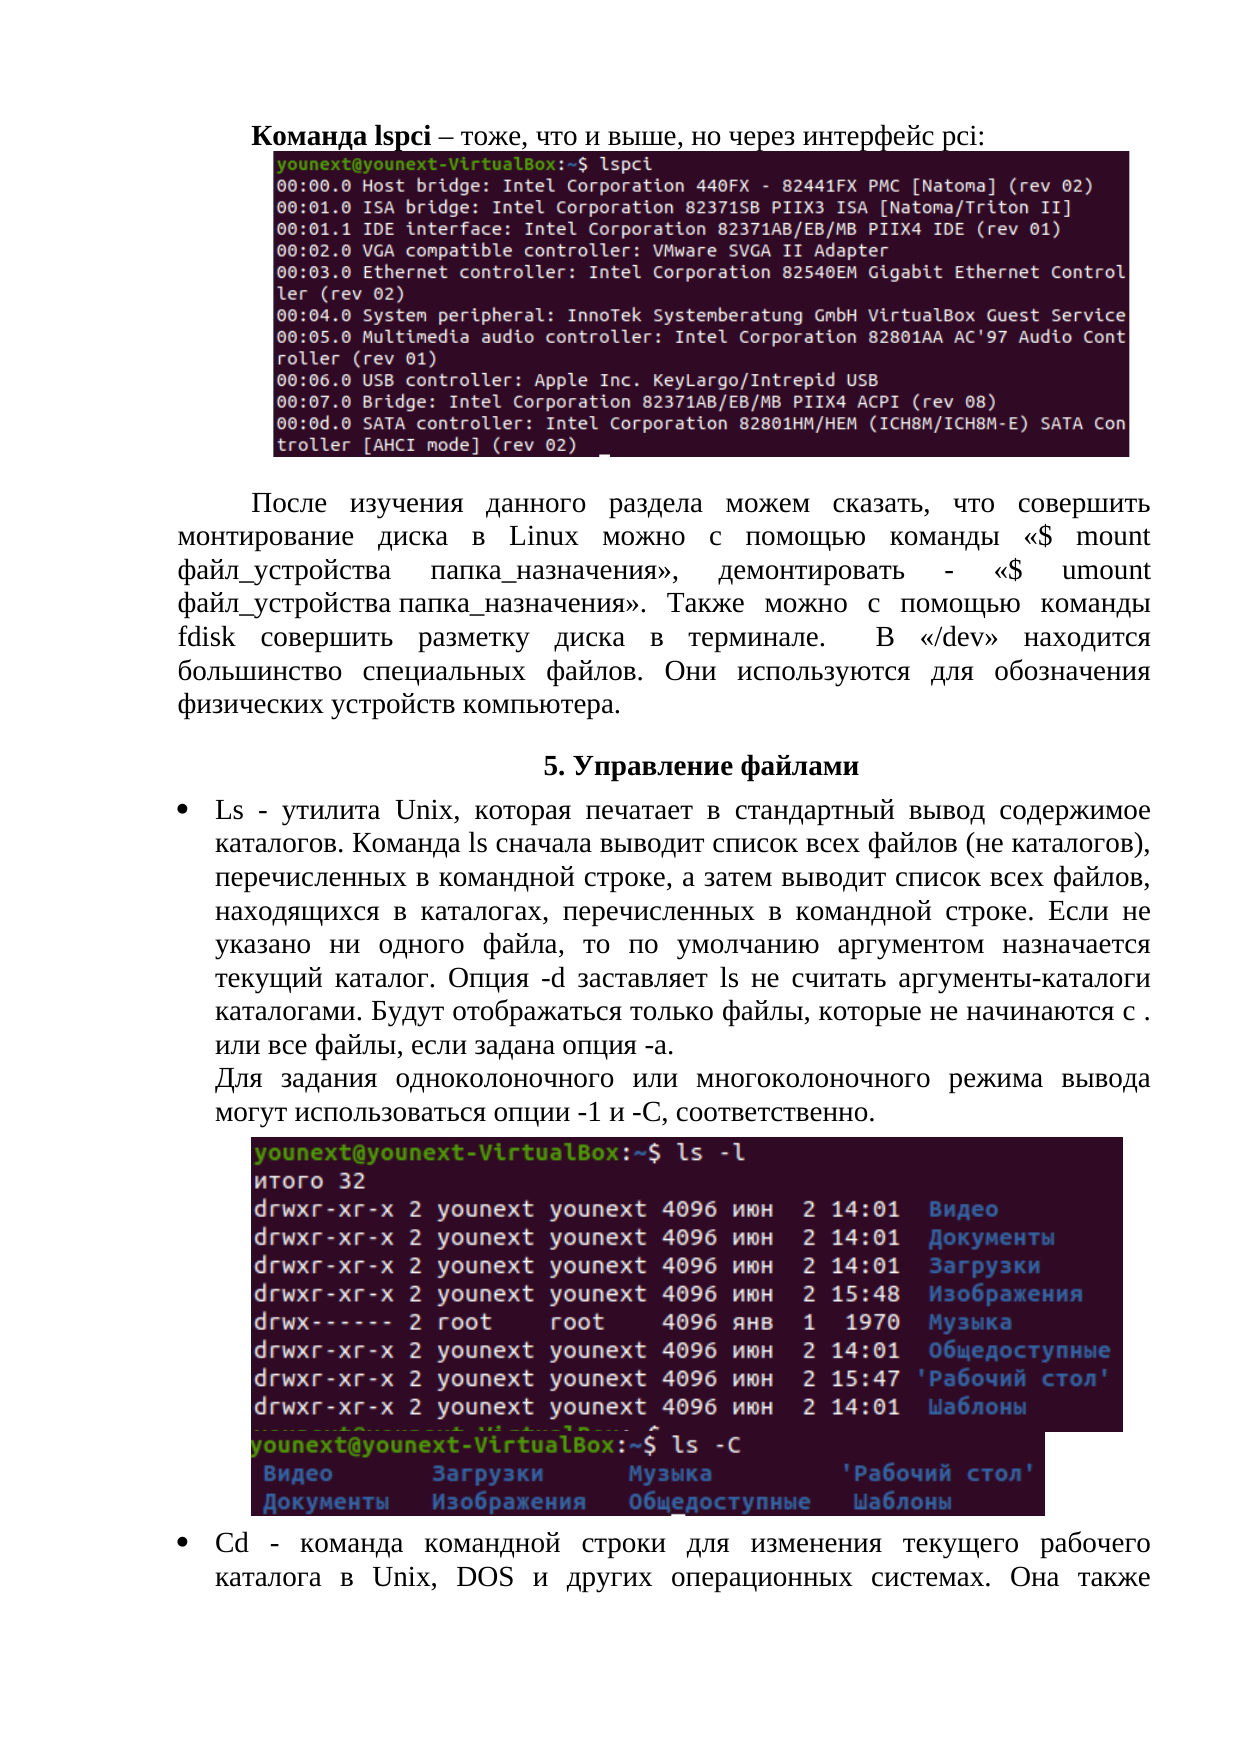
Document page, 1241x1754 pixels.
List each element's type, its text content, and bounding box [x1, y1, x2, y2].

text 5. Управление файлами [177, 748, 1152, 782]
picture [273, 151, 1130, 457]
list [177, 1526, 1152, 1593]
text Команда lspci – тоже, что и выше, но через интерфейс pci: [177, 118, 1152, 152]
list Для задания одноколоночного или многоколоночного режима вывода могут использоваться опции -1 и -C, соответственно. [215, 1060, 1152, 1127]
text После изучения данного раздела можем сказать, что совершить монтирование диска в Linux можно с помощью команды «$ mount файл_устройства папка_назначения», демонтировать - «$ umount файл_устройства папка_назначения». Также можно с помощью команды fdisk совершить разметку диска в терминале. В «/dev» находится большинство специальных файлов. Они используются для обозначения физических устройств компьютера. [177, 485, 1152, 720]
list Ls - утилита Unix, которая печатает в стандартный вывод содержимое каталогов. Команда ls сначала выводит список всех файлов (не каталогов), перечисленных в командной строке, а затем выводит список всех файлов, находящихся в каталогах, перечисленных в командной строке. Если не указано ни одного файла, то по умолчанию аргументом назначается текущий каталог. Опция -d заставляет ls не считать аргументы-каталоги каталогами. Будут отображаться только файлы, которые не начинаются с . или все файлы, если задана опция -a. [177, 792, 1152, 1060]
picture [251, 1137, 1123, 1516]
